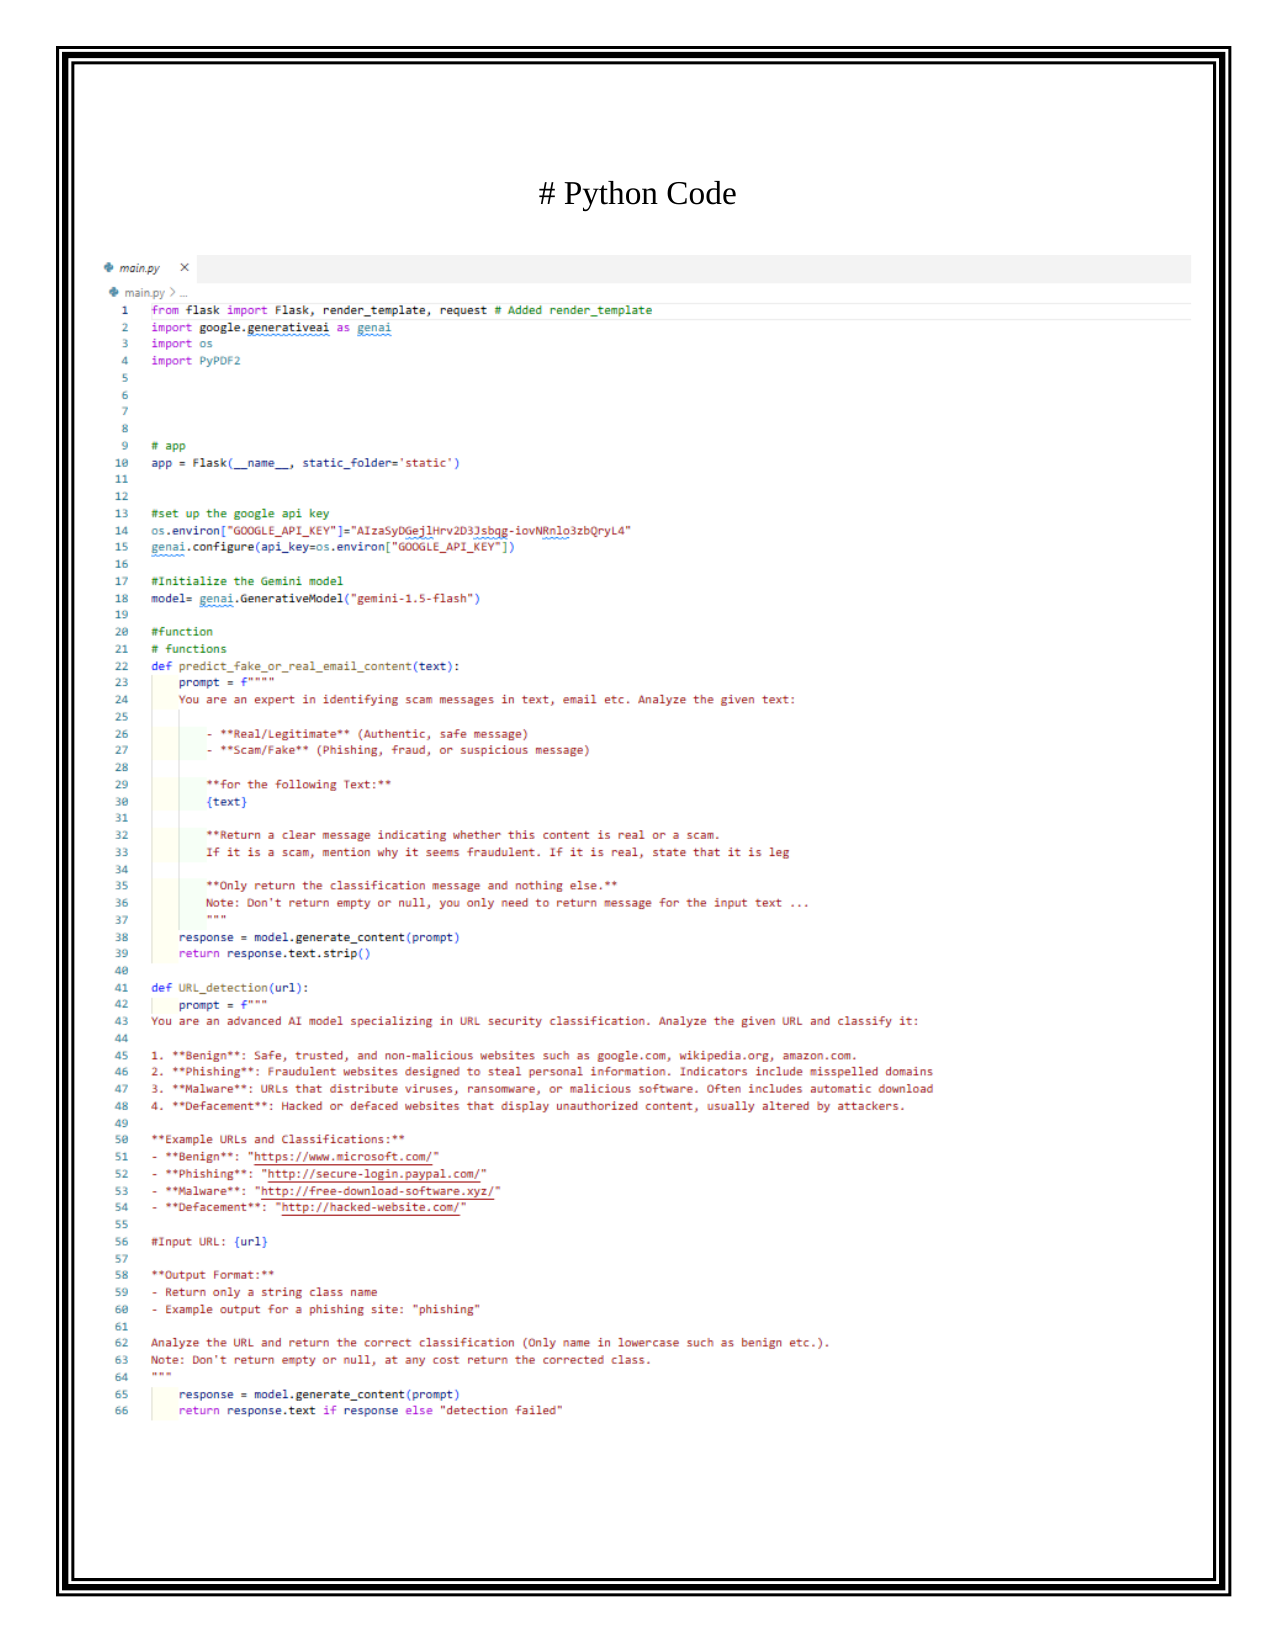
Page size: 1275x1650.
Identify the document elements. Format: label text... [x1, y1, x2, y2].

picture [91, 255, 1192, 1423]
text # Python Code [90, 173, 1184, 211]
